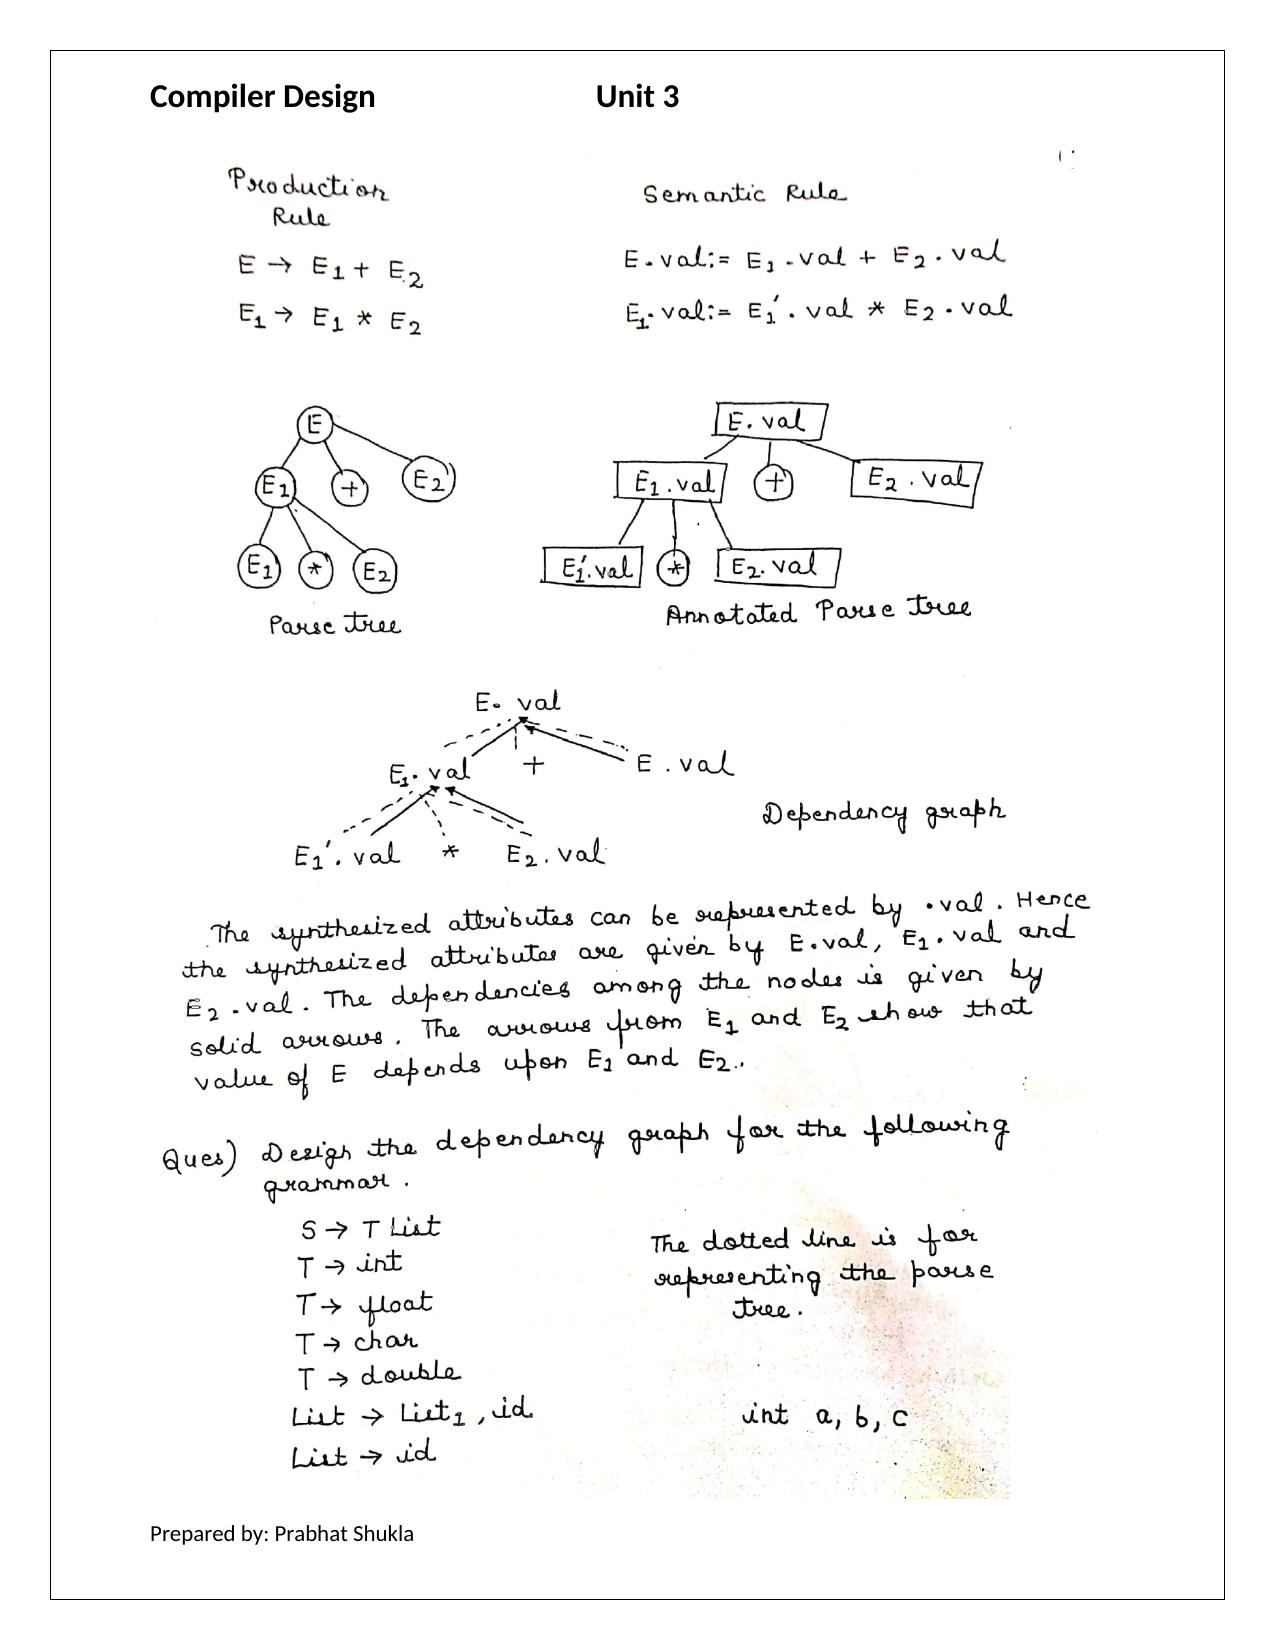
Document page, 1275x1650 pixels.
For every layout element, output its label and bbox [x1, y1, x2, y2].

picture [150, 150, 1108, 1499]
